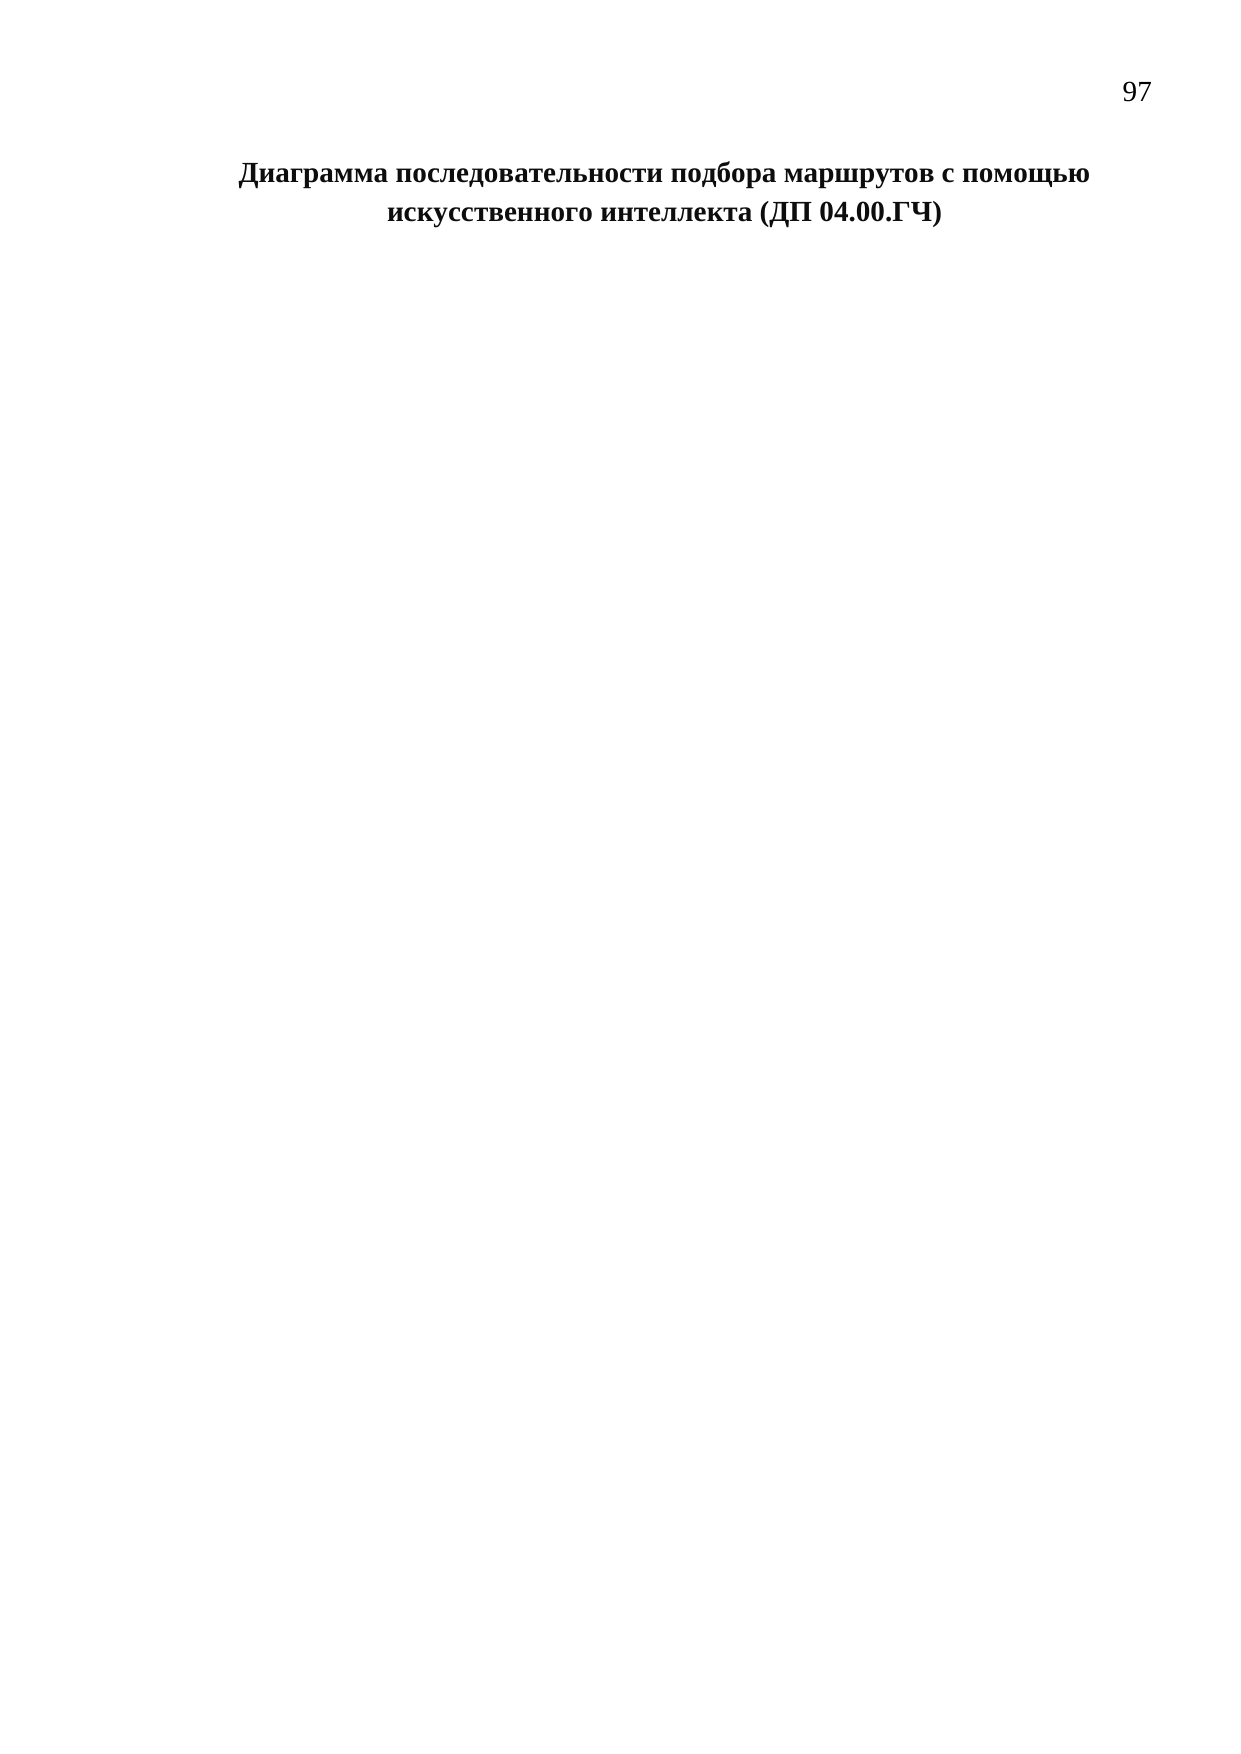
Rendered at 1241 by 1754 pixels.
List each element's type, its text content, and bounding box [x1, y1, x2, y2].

text Диаграмма последовательности подбора маршрутов с помощью искусственного интеллекта (ДП 04.00.ГЧ) [177, 156, 1152, 228]
